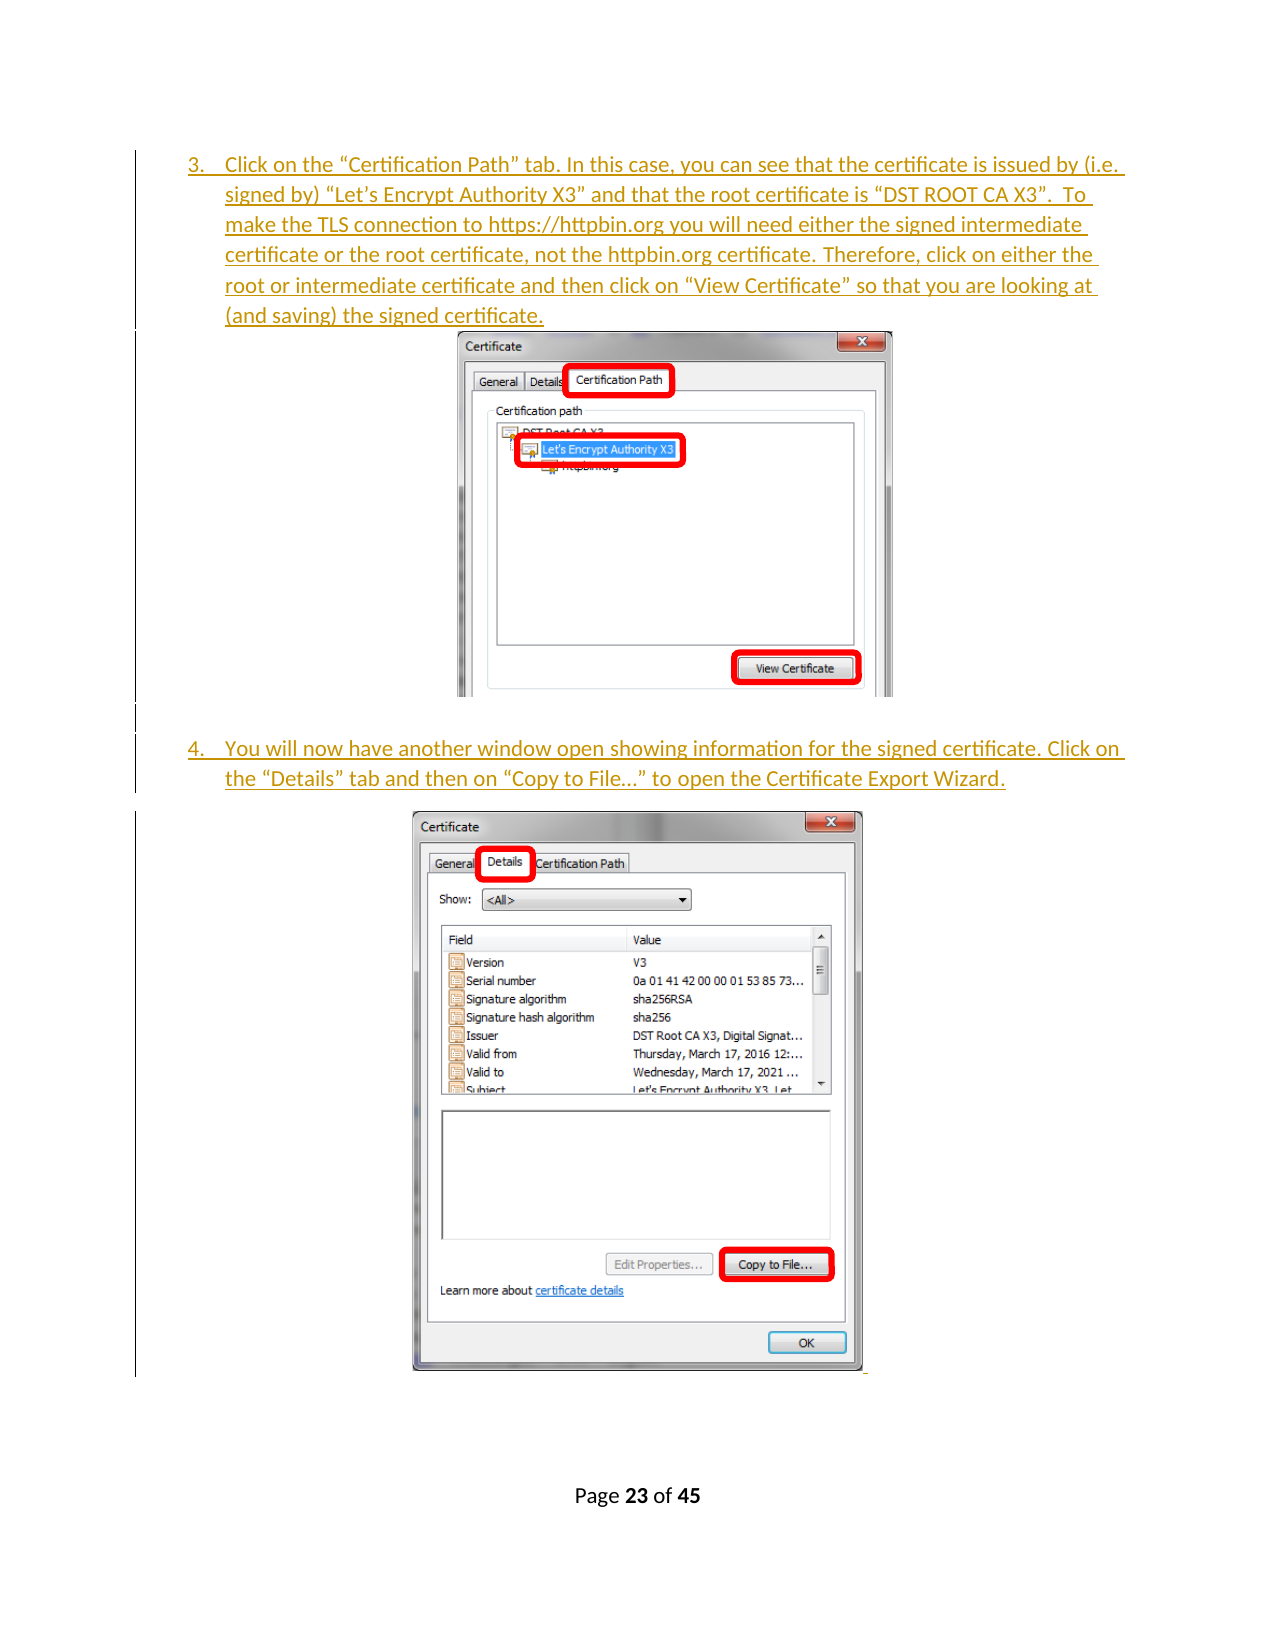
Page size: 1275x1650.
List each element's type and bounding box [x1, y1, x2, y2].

picture [412, 811, 863, 1371]
picture [457, 331, 893, 697]
